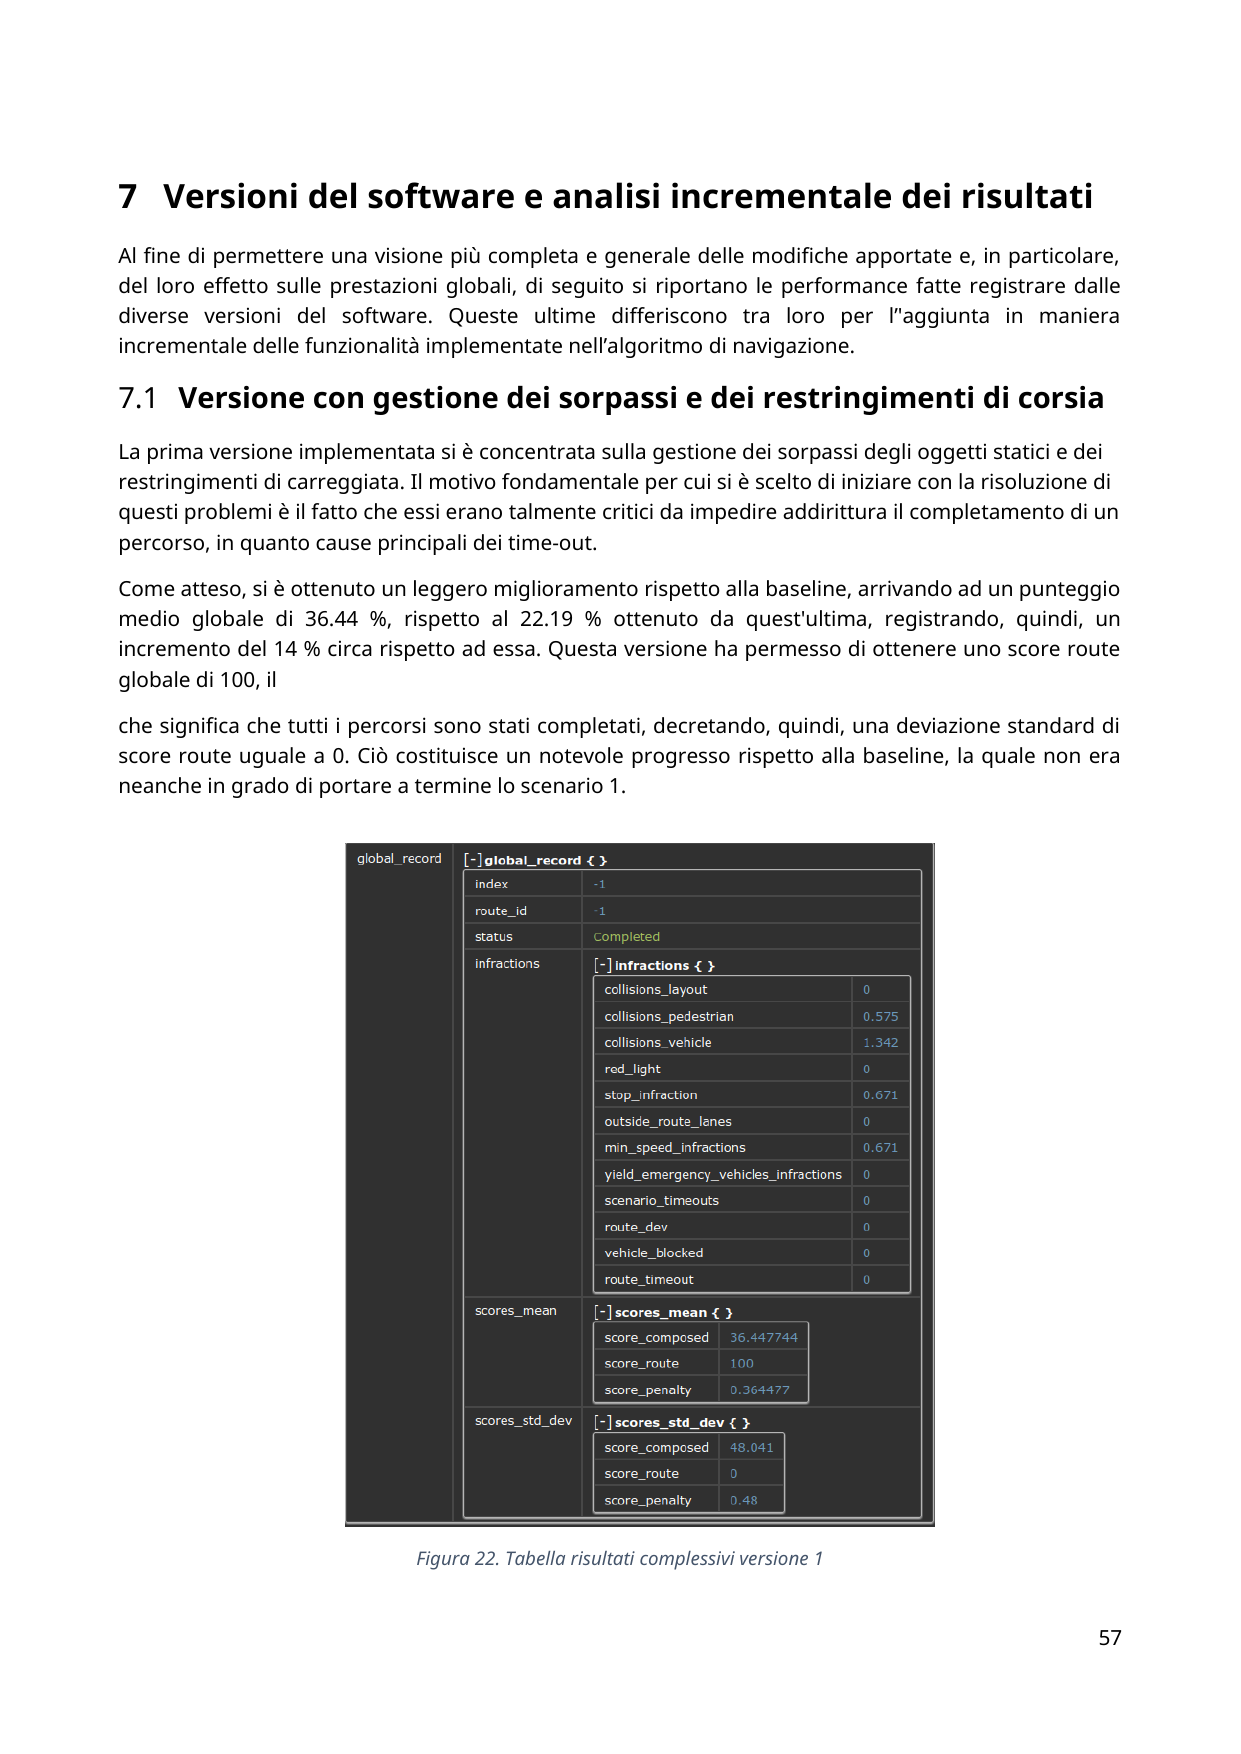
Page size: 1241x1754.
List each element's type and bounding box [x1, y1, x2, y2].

picture [345, 843, 935, 1527]
